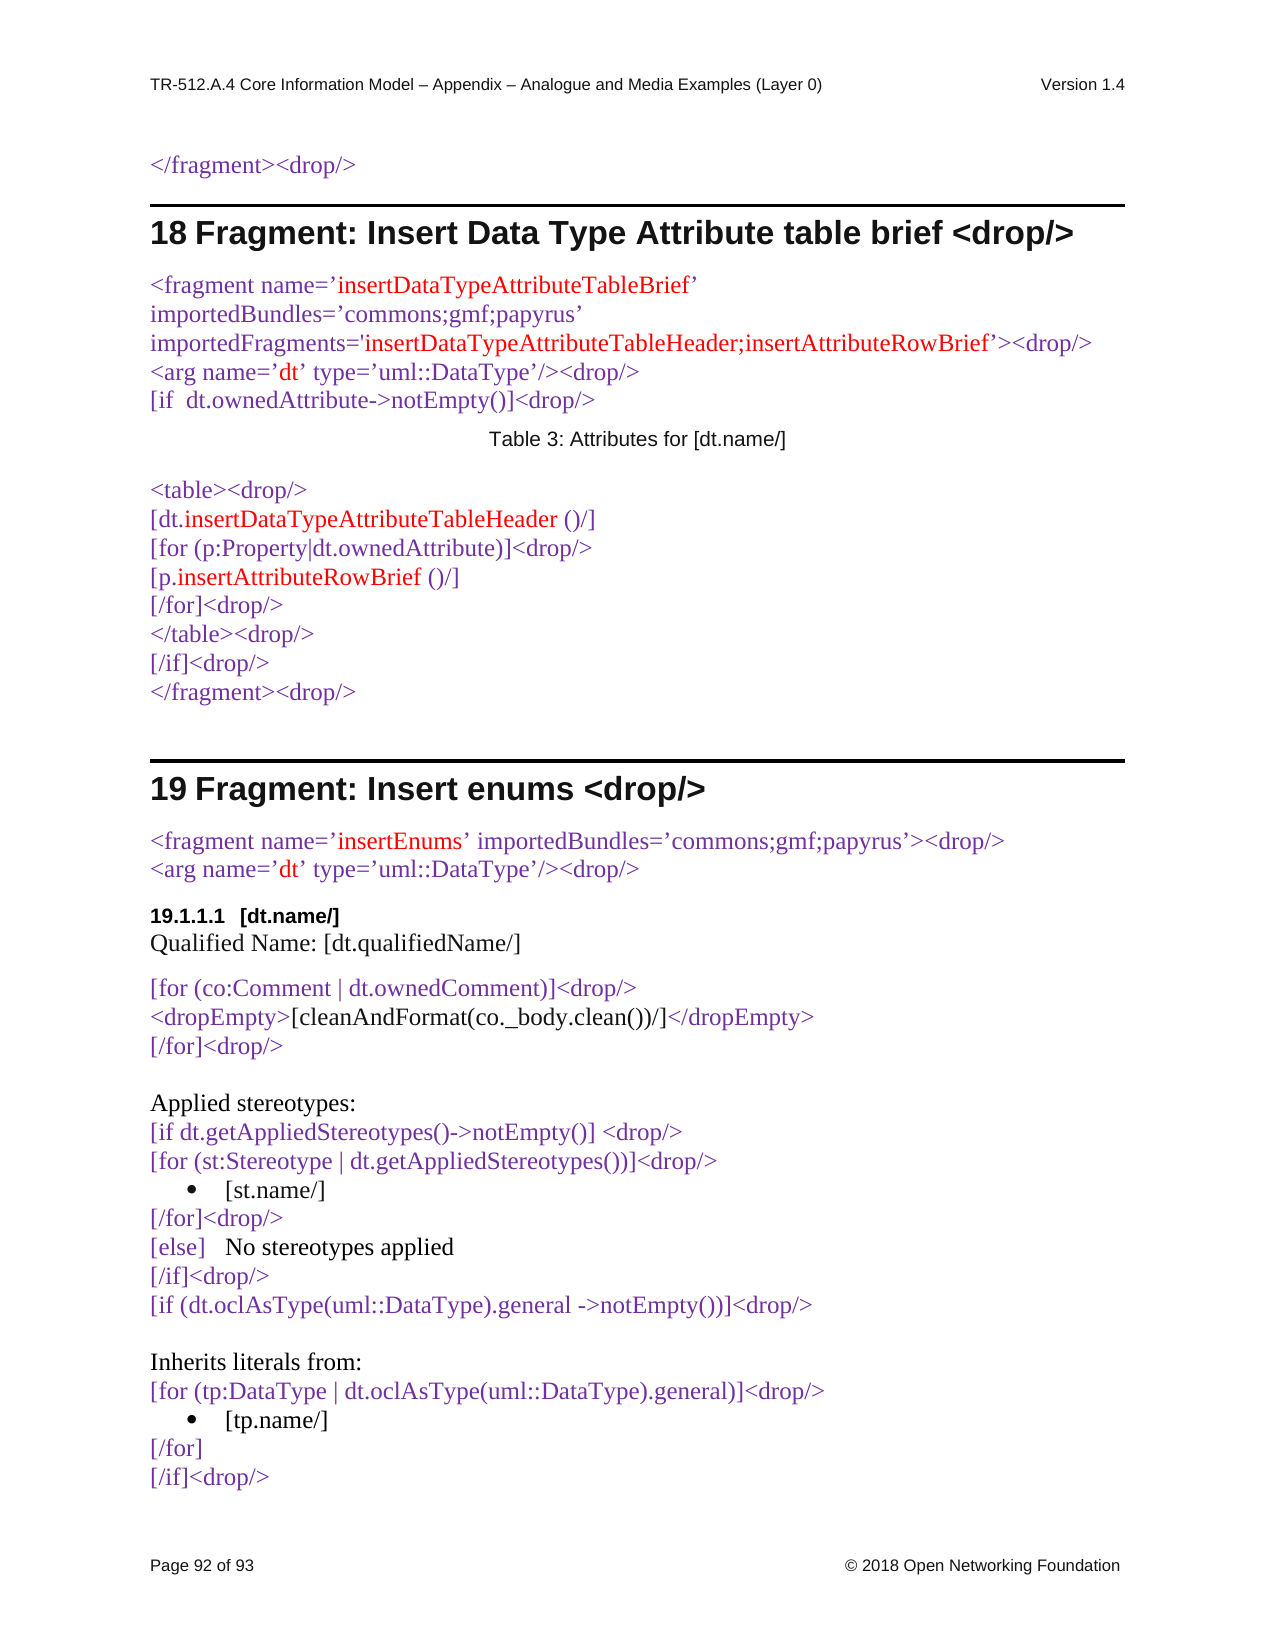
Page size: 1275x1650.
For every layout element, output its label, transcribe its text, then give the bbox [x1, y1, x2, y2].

text [/if]<drop/> [150, 1261, 1125, 1290]
text </fragment><drop/> [150, 150, 1125, 179]
text [if (dt.oclAsType(uml::DataType).general ->notEmpty())]<drop/> [150, 1290, 1125, 1318]
text Inherits literals from: [150, 1347, 1125, 1376]
text [dt.insertDataTypeAttributeTableHeader ()/] [150, 504, 1125, 533]
text [p.insertAttributeRowBrief ()/] [150, 562, 1125, 591]
text [if dt.getAppliedStereotypes()->notEmpty()] <drop/> [150, 1117, 1125, 1146]
text [for (p:Property|dt.ownedAttribute)]<drop/> [150, 533, 1125, 562]
text [for (st:Stereotype | dt.getAppliedStereotypes())]<drop/> [150, 1146, 1125, 1175]
text <table><drop/> [150, 476, 1125, 504]
list [tp.name/] [187, 1405, 1125, 1433]
text </fragment><drop/> [150, 677, 1125, 706]
list [st.name/] [187, 1175, 1125, 1203]
text [/for] [150, 1433, 1125, 1462]
text [/if]<drop/> [150, 648, 1125, 677]
text <fragment name=’insertDataTypeAttributeTableBrief’ importedBundles=’commons;gmf;papyrus’ importedFragments='insertDataTypeAttributeTableHeader;insertAttributeRowBrief’><drop/> <arg name=’dt’ type=’uml::DataType’/><drop/> [if dt.ownedAttribute->notEmpty()]<drop/> [150, 270, 1125, 414]
subtitle [dt.name/] [150, 904, 1125, 928]
text [else] No stereotypes applied [150, 1232, 1125, 1261]
text <dropEmpty>[cleanAndFormat(co._body.clean())/]</dropEmpty> [150, 1002, 1125, 1031]
text [/for]<drop/> [150, 1203, 1125, 1232]
text [for (tp:DataType | dt.oclAsType(uml::DataType).general)]<drop/> [150, 1376, 1125, 1405]
text [/for]<drop/> [150, 591, 1125, 619]
text <fragment name=’insertEnums’ importedBundles=’commons;gmf;papyrus’><drop/> <arg name=’dt’ type=’uml::DataType’/><drop/> [150, 826, 1125, 883]
subtitle Fragment: Insert Data Type Attribute table brief <drop/> [150, 207, 1125, 252]
text [/if]<drop/> [150, 1462, 1125, 1491]
text [/for]<drop/> [150, 1031, 1125, 1060]
text [for (co:Comment | dt.ownedComment)]<drop/> [150, 973, 1125, 1002]
text Qualified Name: [dt.qualifiedName/] [150, 928, 1125, 957]
text Applied stereotypes: [150, 1088, 1125, 1117]
text </table><drop/> [150, 619, 1125, 648]
subtitle Fragment: Insert enums <drop/> [150, 763, 1125, 807]
